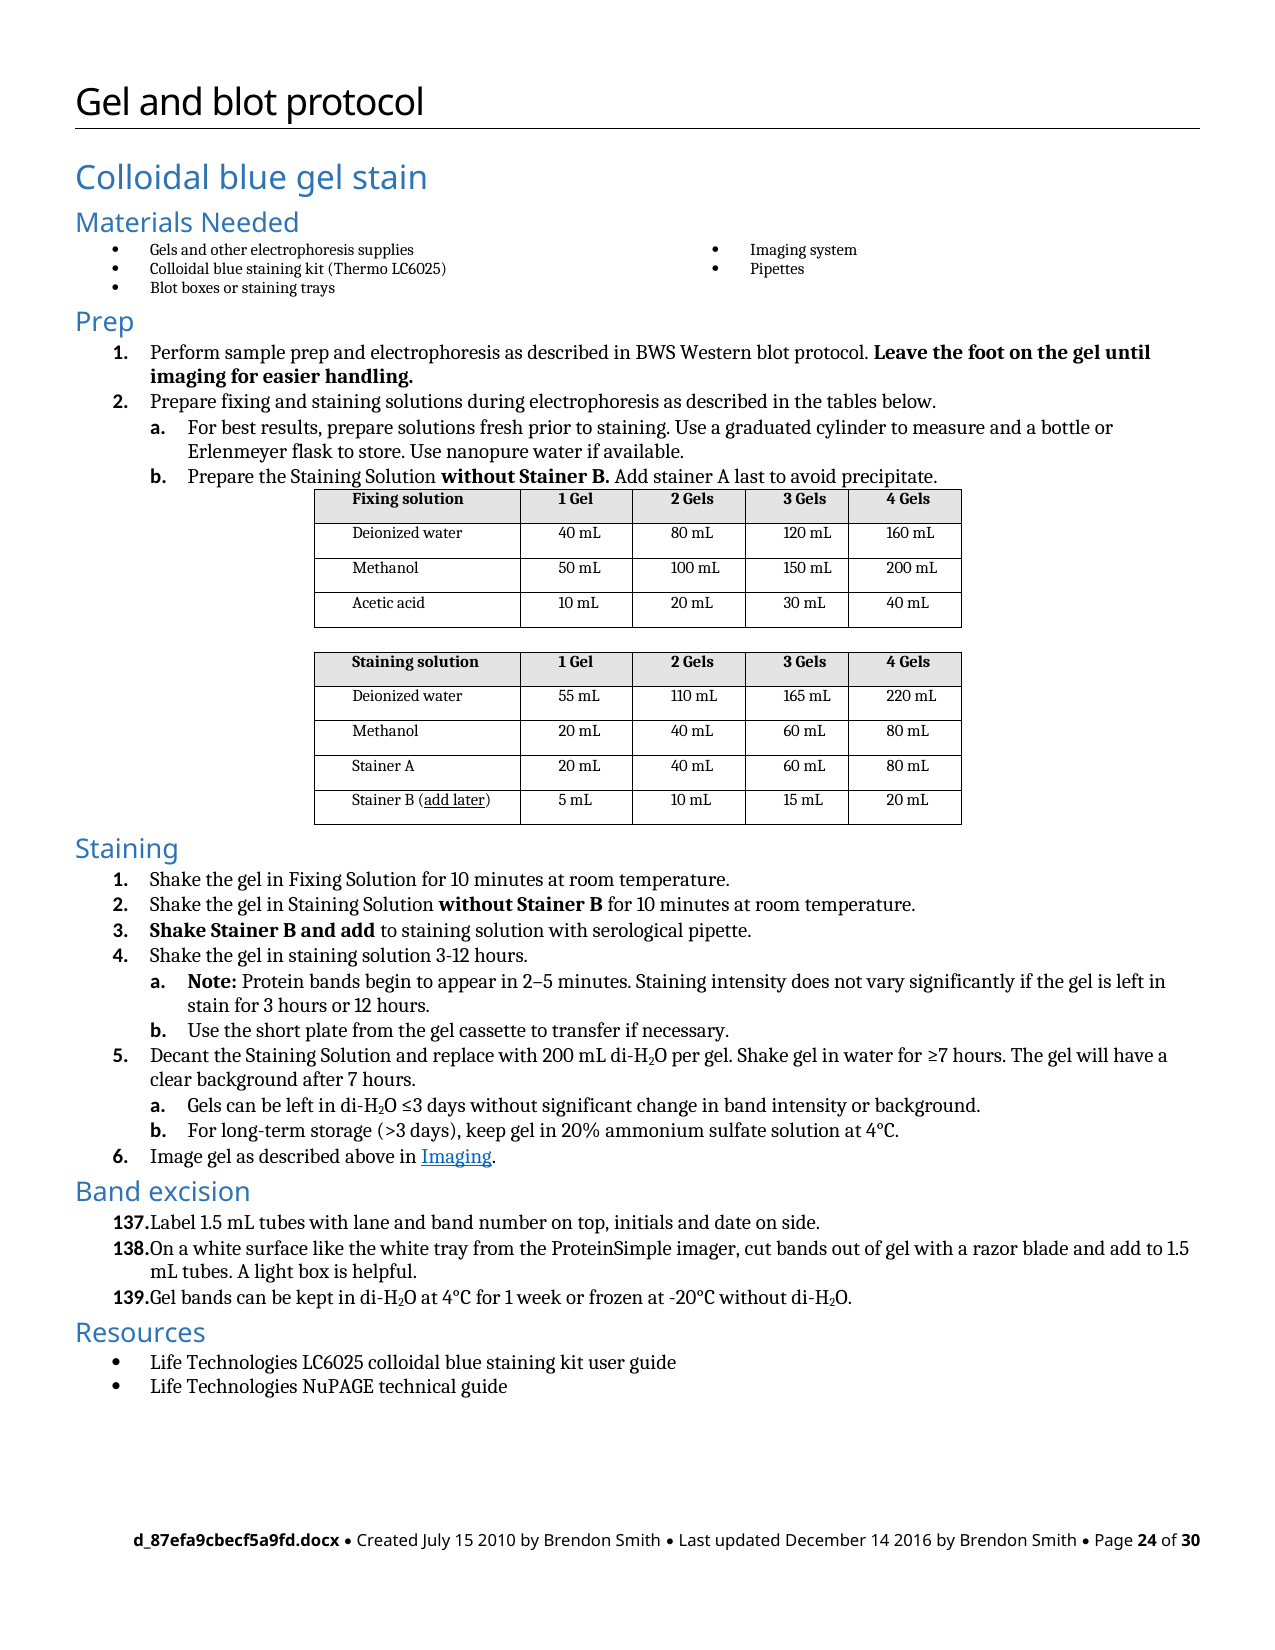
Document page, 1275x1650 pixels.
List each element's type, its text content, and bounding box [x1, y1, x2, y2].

table_cell 160 mL [849, 524, 961, 557]
table_cell 40 mL [849, 593, 961, 627]
table_cell 55 mL [521, 687, 632, 720]
table_cell 80 mL [849, 721, 961, 755]
list Pipettes [712, 260, 1200, 279]
table_cell 5 mL [521, 791, 632, 824]
table_header Staining solution [315, 653, 520, 686]
subtitle Staining [75, 829, 1200, 866]
table_cell 60 mL [746, 721, 848, 755]
table_cell 80 mL [633, 524, 745, 557]
list Perform sample prep and electrophoresis as described in BWS Western blot protocol. Leave the foot on the gel until imaging for easier handling. [112, 339, 1200, 388]
table_cell 40 mL [633, 756, 745, 789]
subtitle Prep [75, 302, 1200, 339]
list Shake the gel in staining solution 3-12 hours. [112, 942, 1200, 968]
table_header 3 Gels [746, 653, 848, 686]
table_cell Methanol [315, 559, 520, 592]
list Life Technologies LC6025 colloidal blue staining kit user guide [112, 1351, 1200, 1374]
list Blot boxes or staining trays [112, 279, 600, 298]
table_header 1 Gel [521, 653, 632, 686]
list Decant the Staining Solution and replace with 200 mL di-H2O per gel. Shake gel in water for ≥7 hours. The gel will have a clear background after 7 hours. [112, 1043, 1200, 1092]
list Prepare fixing and staining solutions during electrophoresis as described in the tables below. [112, 388, 1200, 414]
table_cell 10 mL [521, 593, 632, 627]
table_cell 20 mL [521, 756, 632, 789]
list Shake the gel in Fixing Solution for 10 minutes at room temperature. [112, 866, 1200, 892]
subtitle Resources [75, 1314, 1200, 1351]
list Shake the gel in Staining Solution without Stainer B for 10 minutes at room temperature. [112, 892, 1200, 917]
table_cell Deionized water [315, 524, 520, 557]
table_cell 20 mL [849, 791, 961, 824]
table_cell 60 mL [746, 756, 848, 789]
table_cell 30 mL [746, 593, 848, 627]
subtitle Materials Needed [75, 204, 1200, 241]
list Image gel as described above in Imaging. [112, 1143, 1200, 1168]
table_cell 110 mL [633, 687, 745, 720]
table_header 2 Gels [633, 490, 745, 523]
table_header 3 Gels [746, 490, 848, 523]
table_header 2 Gels [633, 653, 745, 686]
table_header 4 Gels [849, 653, 961, 686]
table_cell Methanol [315, 721, 520, 755]
list Gel bands can be kept in di-H2O at 4°C for 1 week or frozen at -20°C without di-H2O. [112, 1284, 1200, 1309]
table_header Fixing solution [315, 490, 520, 523]
table_header 4 Gels [849, 490, 961, 523]
subtitle Band excision [75, 1172, 1200, 1209]
list Gels can be left in di-H2O ≤3 days without significant change in band intensity or background. [150, 1092, 1200, 1117]
table_cell 20 mL [521, 721, 632, 755]
table_cell Acetic acid [315, 593, 520, 627]
list Life Technologies NuPAGE technical guide [112, 1374, 1200, 1398]
table_cell 165 mL [746, 687, 848, 720]
list Colloidal blue staining kit (Thermo LC6025) [112, 260, 600, 279]
table_cell 150 mL [746, 559, 848, 592]
list On a white surface like the white tray from the ProteinSimple imager, cut bands out of gel with a razor blade and add to 1.5 mL tubes. A light box is helpful. [112, 1235, 1200, 1284]
list Imaging system [712, 241, 1200, 260]
list Gels and other electrophoresis supplies [112, 241, 600, 260]
table_cell Stainer B (add later) [315, 791, 520, 824]
subtitle Colloidal blue gel stain [75, 154, 1200, 199]
table_header 1 Gel [521, 490, 632, 523]
table_cell Stainer A [315, 756, 520, 789]
table_cell 80 mL [849, 756, 961, 789]
table_cell 10 mL [633, 791, 745, 824]
list Use the short plate from the gel cassette to transfer if necessary. [150, 1017, 1200, 1043]
list Prepare the Staining Solution without Stainer B. Add stainer A last to avoid precipitate. [150, 463, 1200, 489]
list For long-term storage (>3 days), keep gel in 20% ammonium sulfate solution at 4°C. [150, 1117, 1200, 1143]
table_cell 200 mL [849, 559, 961, 592]
table_cell 20 mL [633, 593, 745, 627]
list Note: Protein bands begin to appear in 2–5 minutes. Staining intensity does not vary significantly if the gel is left in stain for 3 hours or 12 hours. [150, 968, 1200, 1017]
table_cell 100 mL [633, 559, 745, 592]
table_cell 15 mL [746, 791, 848, 824]
table_cell 40 mL [521, 524, 632, 557]
table_cell 40 mL [633, 721, 745, 755]
list For best results, prepare solutions fresh prior to staining. Use a graduated cylinder to measure and a bottle or Erlenmeyer flask to store. Use nanopure water if available. [150, 414, 1200, 463]
table_cell Deionized water [315, 687, 520, 720]
list Label 1.5 mL tubes with lane and band number on top, initials and date on side. [112, 1209, 1200, 1235]
table_cell 220 mL [849, 687, 961, 720]
table_cell 50 mL [521, 559, 632, 592]
table_cell 120 mL [746, 524, 848, 557]
list Shake Stainer B and add to staining solution with serological pipette. [112, 917, 1200, 942]
